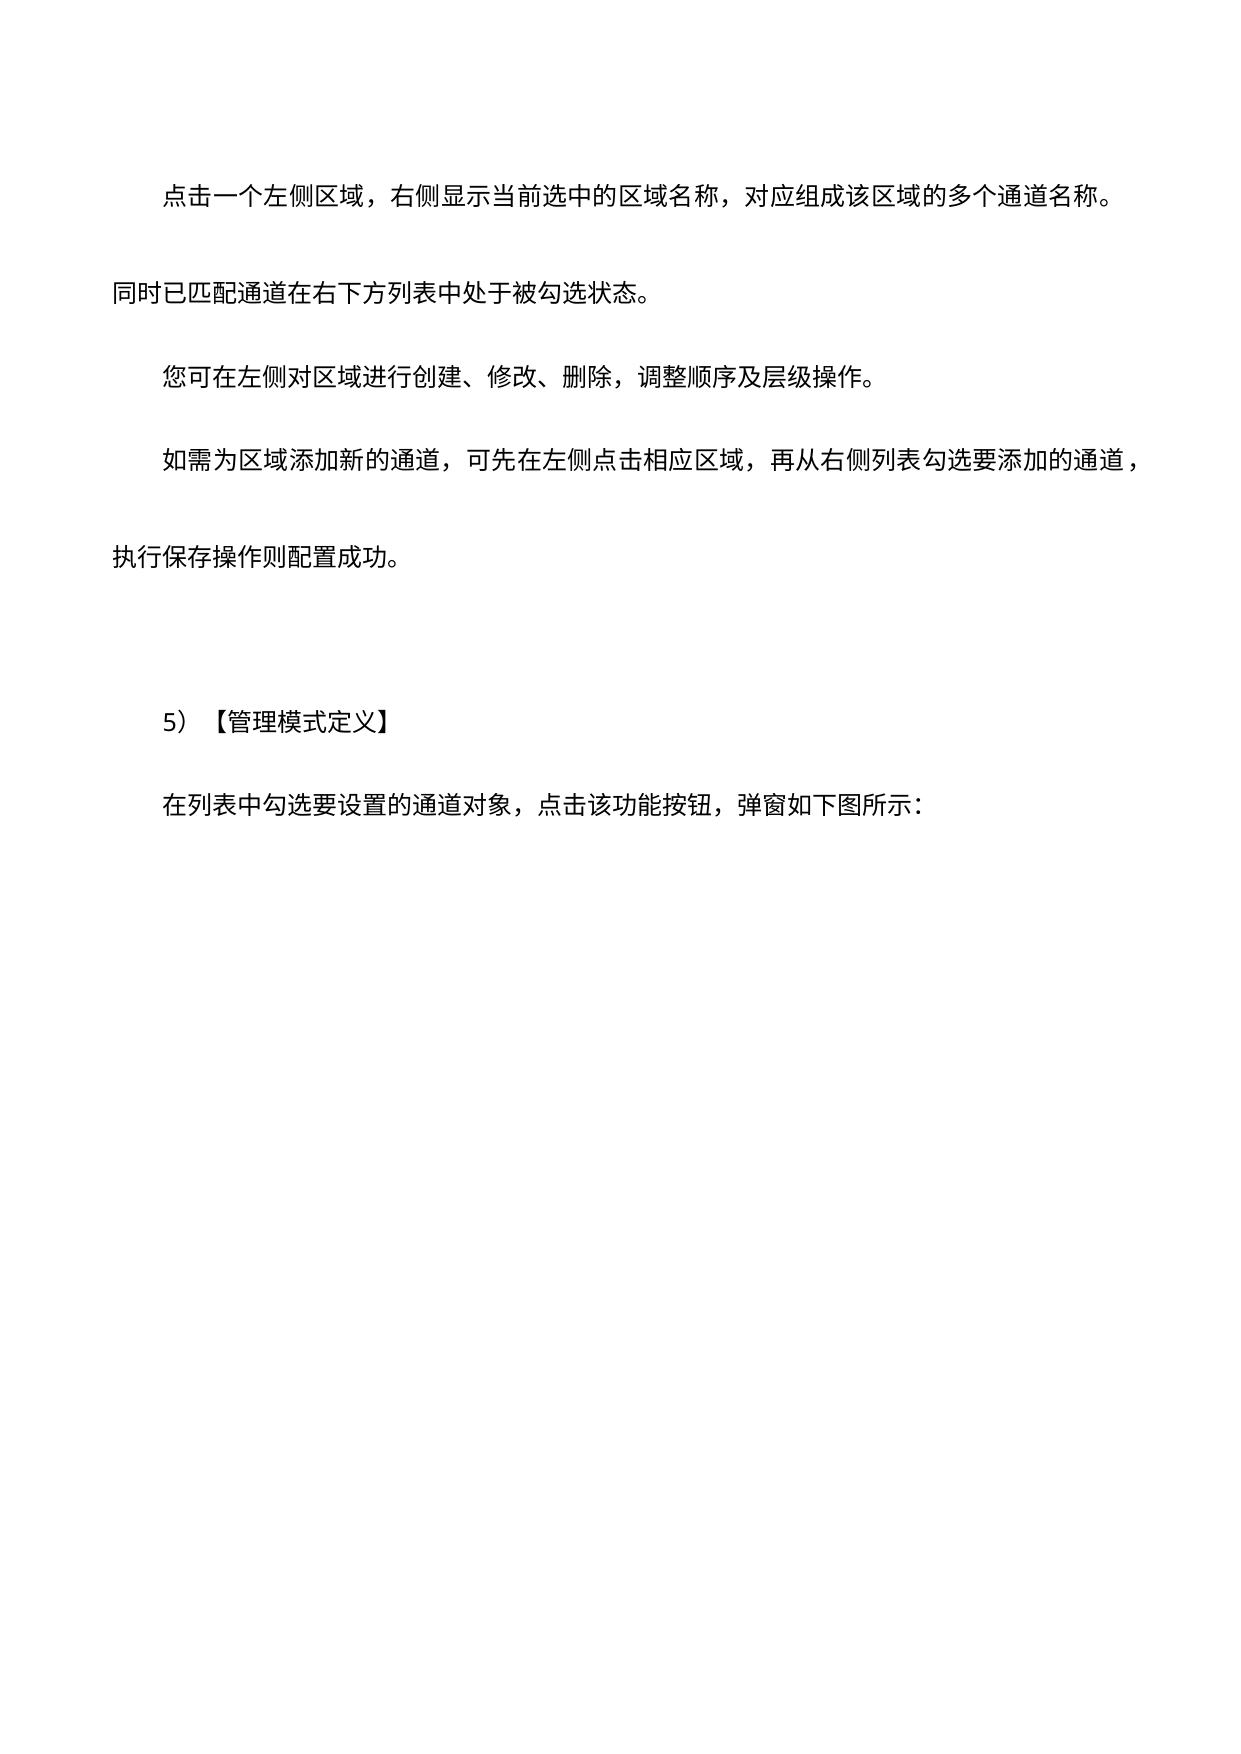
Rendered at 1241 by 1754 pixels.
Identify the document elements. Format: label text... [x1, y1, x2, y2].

list 在列表中勾选要设置的通道对象，点击该功能按钮，弹窗如下图所示： [112, 771, 1128, 836]
list 如需为区域添加新的通道，可先在左侧点击相应区域，再从右侧列表勾选要添加的通道，执行保存操作则配置成功。 [112, 426, 1128, 588]
list 点击一个左侧区域，右侧显示当前选中的区域名称，对应组成该区域的多个通道名称。同时已匹配通道在右下方列表中处于被勾选状态。 [112, 162, 1128, 324]
list 5）【管理模式定义】 [112, 688, 1128, 753]
list 您可在左侧对区域进行创建、修改、删除，调整顺序及层级操作。 [112, 343, 1128, 408]
